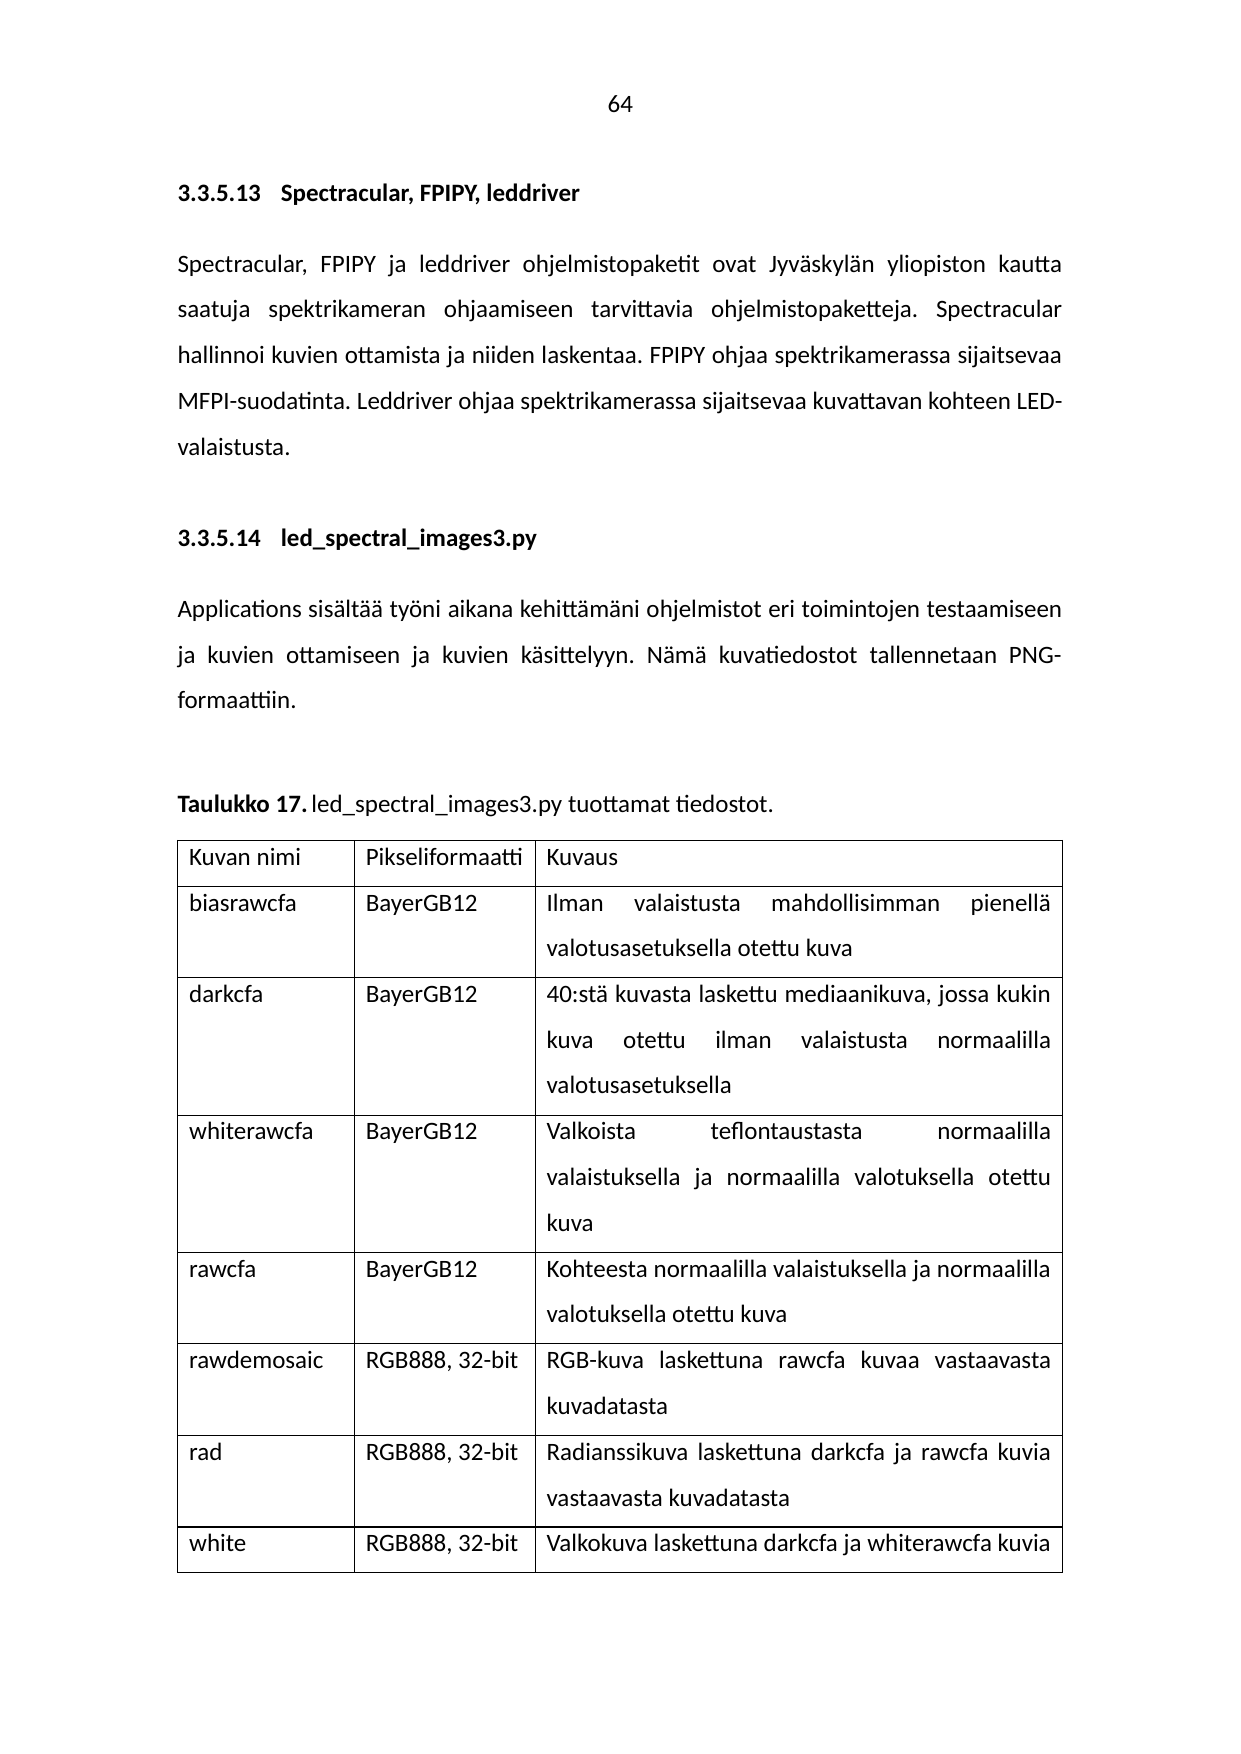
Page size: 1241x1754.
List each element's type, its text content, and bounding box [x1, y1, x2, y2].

table_cell Kohteesta normaalilla valaistuksella ja normaalilla valotuksella otettu kuva [536, 1253, 1062, 1343]
table_header Kuvan nimi [178, 841, 354, 886]
table_cell BayerGB12 [355, 1253, 535, 1343]
table_cell Valkoista teflontaustasta normaalilla valaistuksella ja normaalilla valotuksella otettu kuva [536, 1116, 1062, 1252]
table_cell BayerGB12 [355, 1116, 535, 1252]
table_cell rad [178, 1436, 354, 1526]
table_header Kuvaus [536, 841, 1062, 886]
text Taulukko 17. led_spectral_images3.py tuottamat tiedostot. [177, 788, 1063, 819]
table_cell RGB888, 32-bit [355, 1344, 535, 1435]
table_header Pikseliformaatti [355, 841, 535, 886]
subtitle Spectracular, FPIPY, leddriver [177, 177, 1063, 208]
text Spectracular, FPIPY ja leddriver ohjelmistopaketit ovat Jyväskylän yliopiston kautta saatuja spektrikameran ohjaamiseen tarvittavia ohjelmistopaketteja. Spectracular hallinnoi kuvien ottamista ja niiden laskentaa. FPIPY ohjaa spektrikamerassa sijaitsevaa MFPI-suodatinta. Leddriver ohjaa spektrikamerassa sijaitsevaa kuvattavan kohteen LED-valaistusta. [177, 248, 1063, 461]
table_cell white [178, 1528, 354, 1572]
text Applications sisältää työni aikana kehittämäni ohjelmistot eri toimintojen testaamiseen ja kuvien ottamiseen ja kuvien käsittelyyn. Nämä kuvatiedostot tallennetaan PNG-formaattiin. [177, 593, 1063, 715]
table_cell Ilman valaistusta mahdollisimman pienellä valotusasetuksella otettu kuva [536, 887, 1062, 977]
table_cell BayerGB12 [355, 978, 535, 1114]
table_cell biasrawcfa [178, 887, 354, 977]
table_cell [536, 1528, 1062, 1572]
table_cell Radianssikuva laskettuna darkcfa ja rawcfa kuvia vastaavasta kuvadatasta [536, 1436, 1062, 1526]
subtitle led_spectral_images3.py [177, 522, 1063, 553]
table_cell RGB888, 32-bit [355, 1528, 535, 1572]
table_cell rawcfa [178, 1253, 354, 1343]
table_cell BayerGB12 [355, 887, 535, 977]
table_cell whiterawcfa [178, 1116, 354, 1252]
table_cell RGB888, 32-bit [355, 1436, 535, 1526]
table_cell rawdemosaic [178, 1344, 354, 1435]
table_cell darkcfa [178, 978, 354, 1114]
table_cell RGB-kuva laskettuna rawcfa kuvaa vastaavasta kuvadatasta [536, 1344, 1062, 1435]
table_cell 40:stä kuvasta laskettu mediaanikuva, jossa kukin kuva otettu ilman valaistusta normaalilla valotusasetuksella [536, 978, 1062, 1114]
